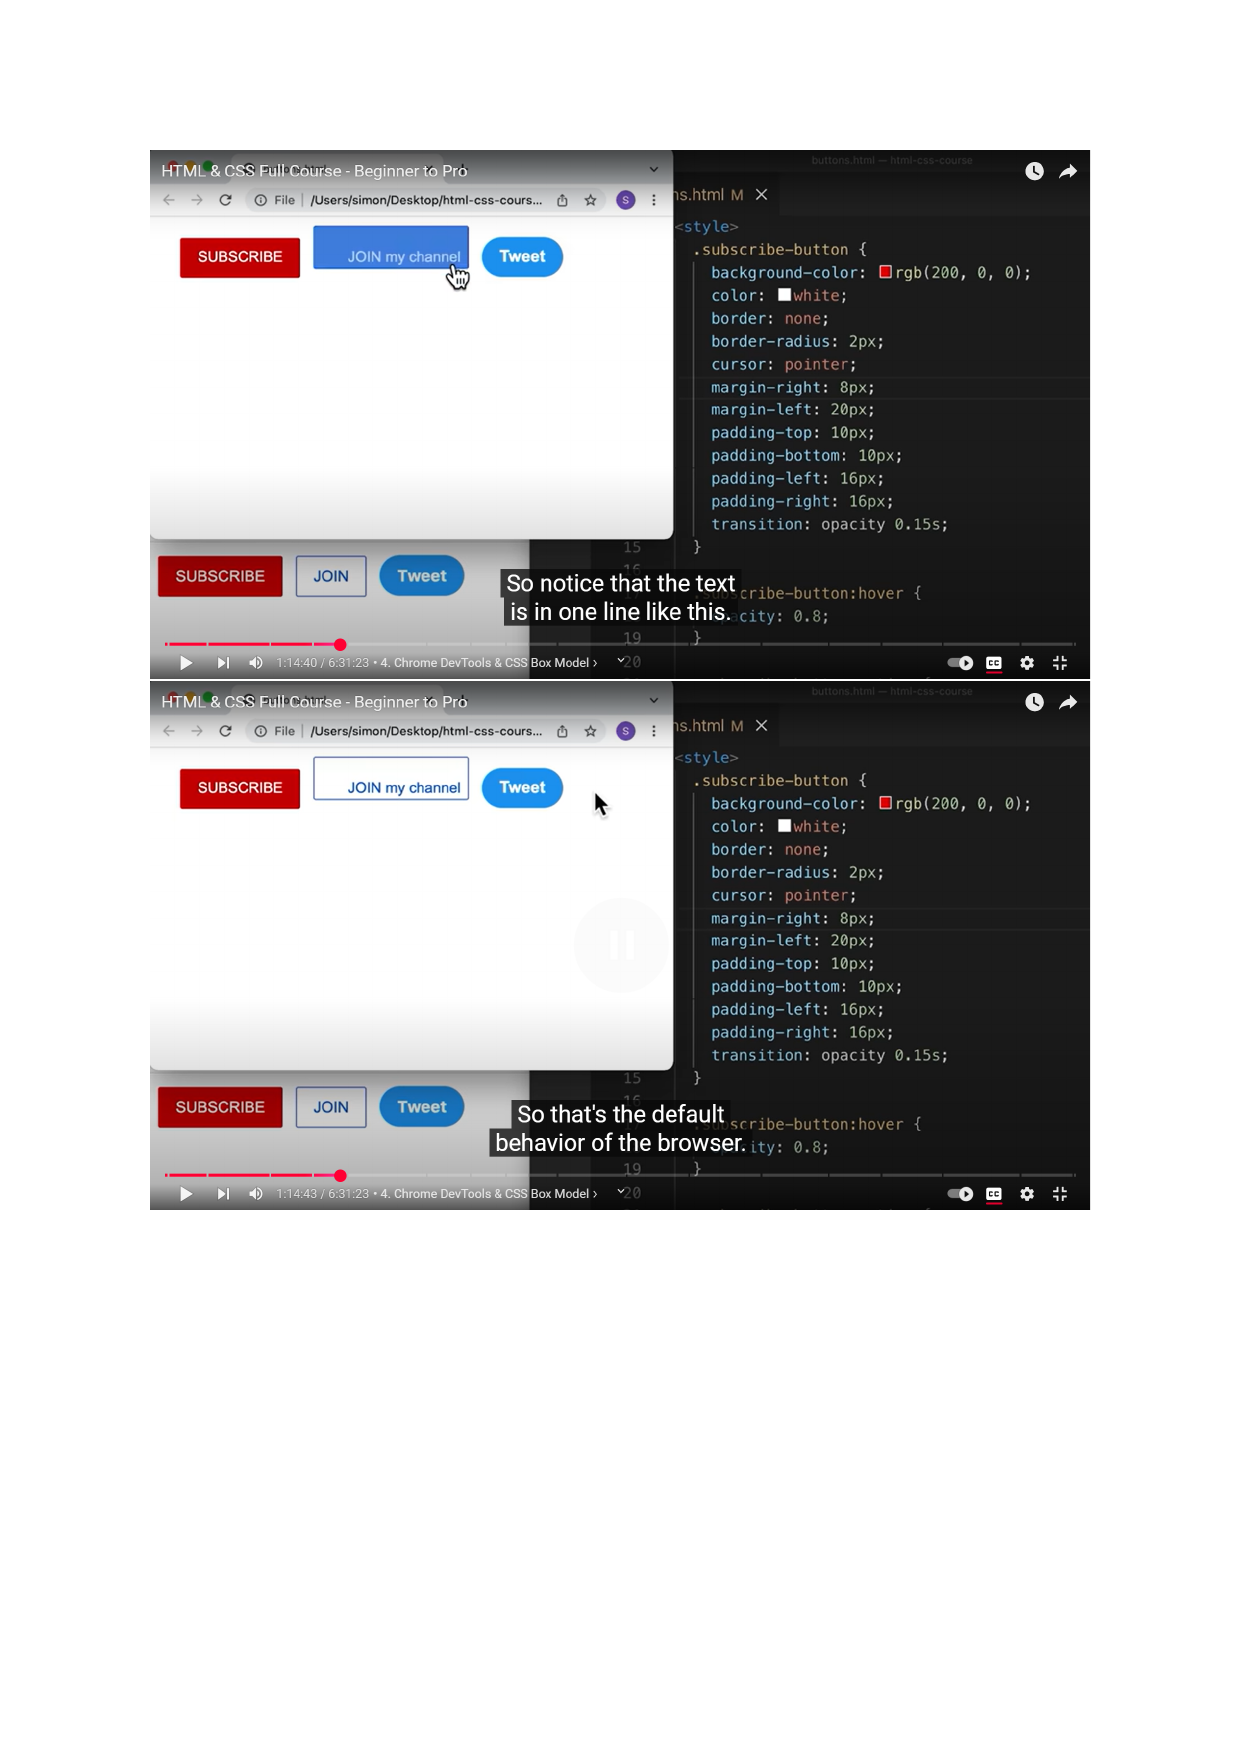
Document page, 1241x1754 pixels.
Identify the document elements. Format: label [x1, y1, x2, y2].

picture [150, 150, 1091, 679]
picture [150, 681, 1091, 1210]
